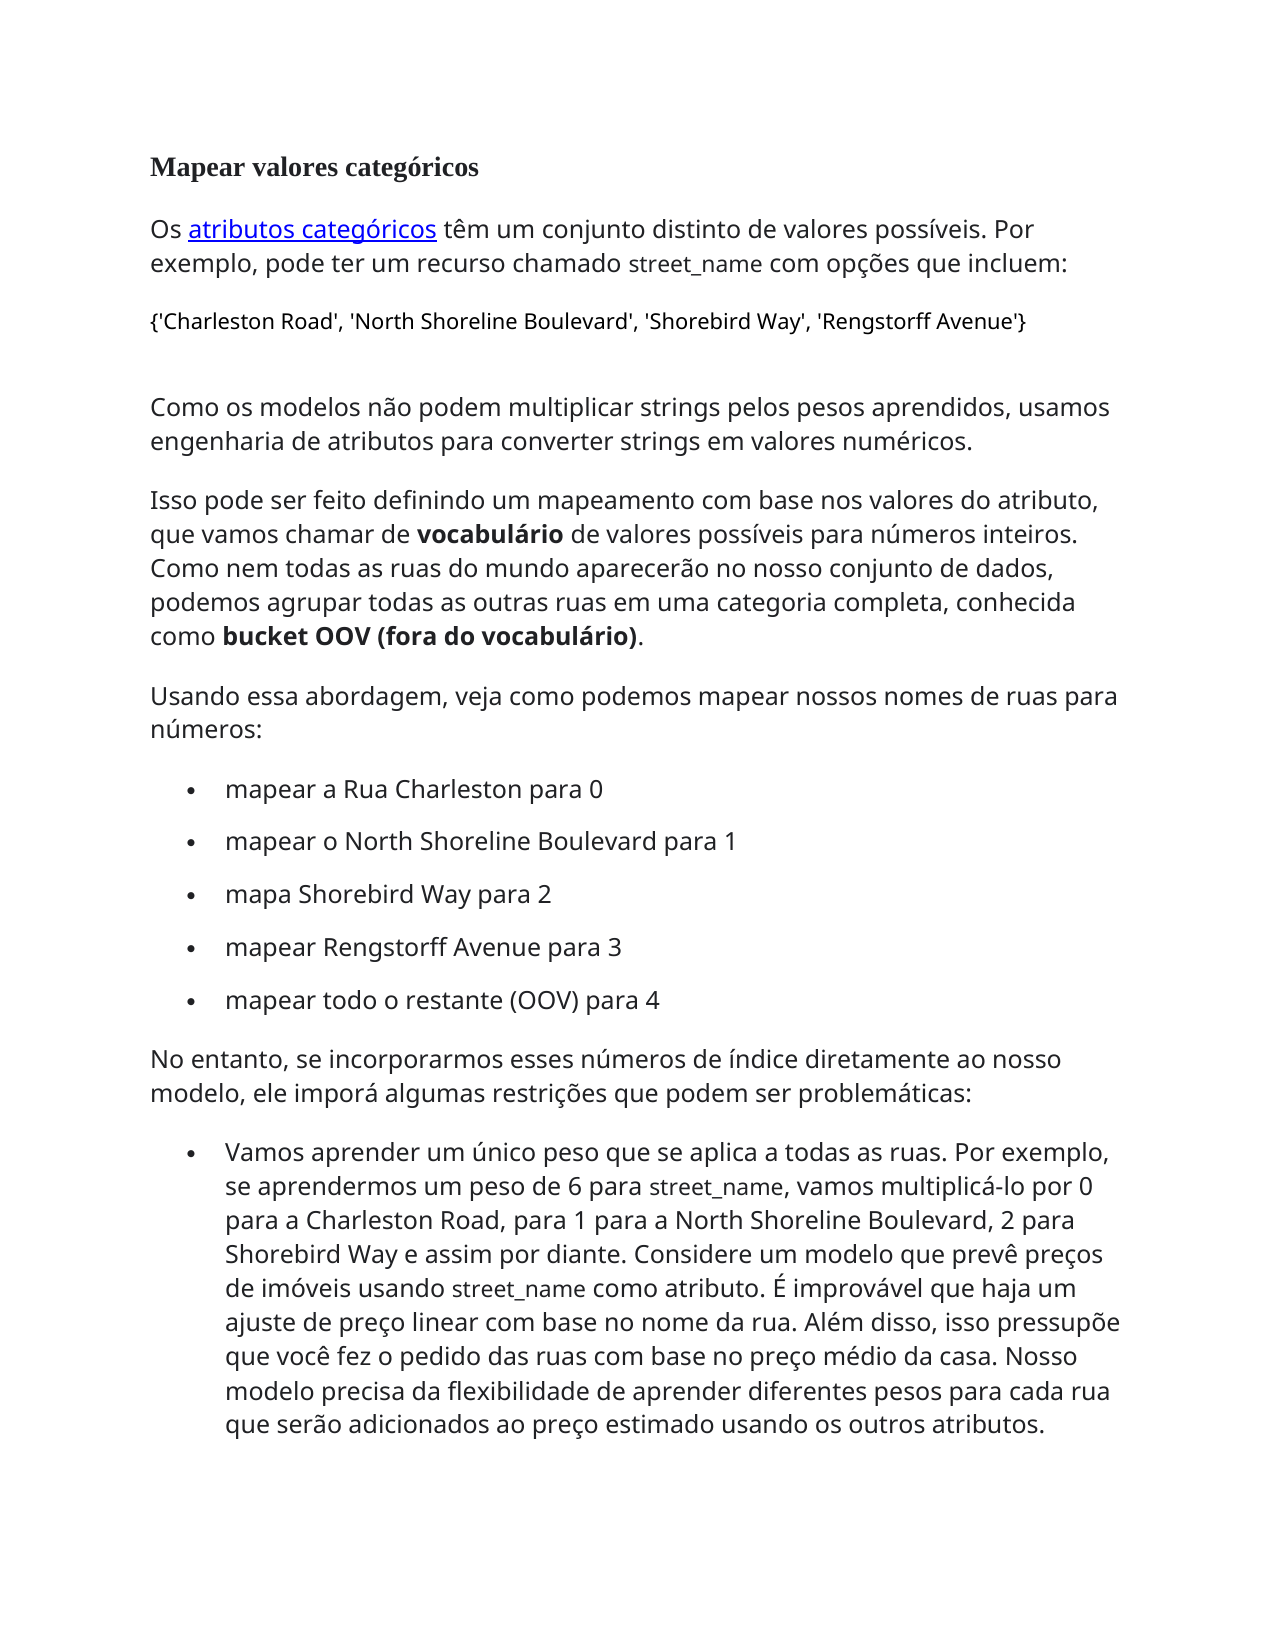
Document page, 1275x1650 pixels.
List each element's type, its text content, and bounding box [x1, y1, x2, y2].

text Como os modelos não podem multiplicar strings pelos pesos aprendidos, usamos engenharia de atributos para converter strings em valores numéricos. [150, 390, 1125, 458]
list mapear o North Shoreline Boulevard para 1 [187, 824, 1125, 858]
text {'Charleston Road', 'North Shoreline Boulevard', 'Shorebird Way', 'Rengstorff Avenue'} [150, 305, 1125, 336]
list Vamos aprender um único peso que se aplica a todas as ruas. Por exemplo, se aprendermos um peso de 6 para street_name, vamos multiplicá-lo por 0 para a Charleston Road, para 1 para a North Shoreline Boulevard, 2 para Shorebird Way e assim por diante. Considere um modelo que prevê preços de imóveis usando street_name como atributo. É improvável que haja um ajuste de preço linear com base no nome da rua. Além disso, isso pressupõe que você fez o pedido das ruas com base no preço médio da casa. Nosso modelo precisa da flexibilidade de aprender diferentes pesos para cada rua que serão adicionados ao preço estimado usando os outros atributos. [187, 1135, 1125, 1441]
list mapa Shorebird Way para 2 [187, 877, 1125, 911]
list mapear Rengstorff Avenue para 3 [187, 930, 1125, 964]
text Os atributos categóricos têm um conjunto distinto de valores possíveis. Por exemplo, pode ter um recurso chamado street_name com opções que incluem: [150, 212, 1125, 280]
list mapear todo o restante (OOV) para 4 [187, 982, 1125, 1017]
text Usando essa abordagem, veja como podemos mapear nossos nomes de ruas para números: [150, 678, 1125, 746]
list mapear a Rua Charleston para 0 [187, 771, 1125, 805]
subtitle Mapear valores categóricos [150, 150, 1125, 182]
text Isso pode ser feito definindo um mapeamento com base nos valores do atributo, que vamos chamar de vocabulário de valores possíveis para números inteiros. Como nem todas as ruas do mundo aparecerão no nosso conjunto de dados, podemos agrupar todas as outras ruas em uma categoria completa, conhecida como bucket OOV (fora do vocabulário). [150, 483, 1125, 653]
text No entanto, se incorporarmos esses números de índice diretamente ao nosso modelo, ele imporá algumas restrições que podem ser problemáticas: [150, 1042, 1125, 1110]
